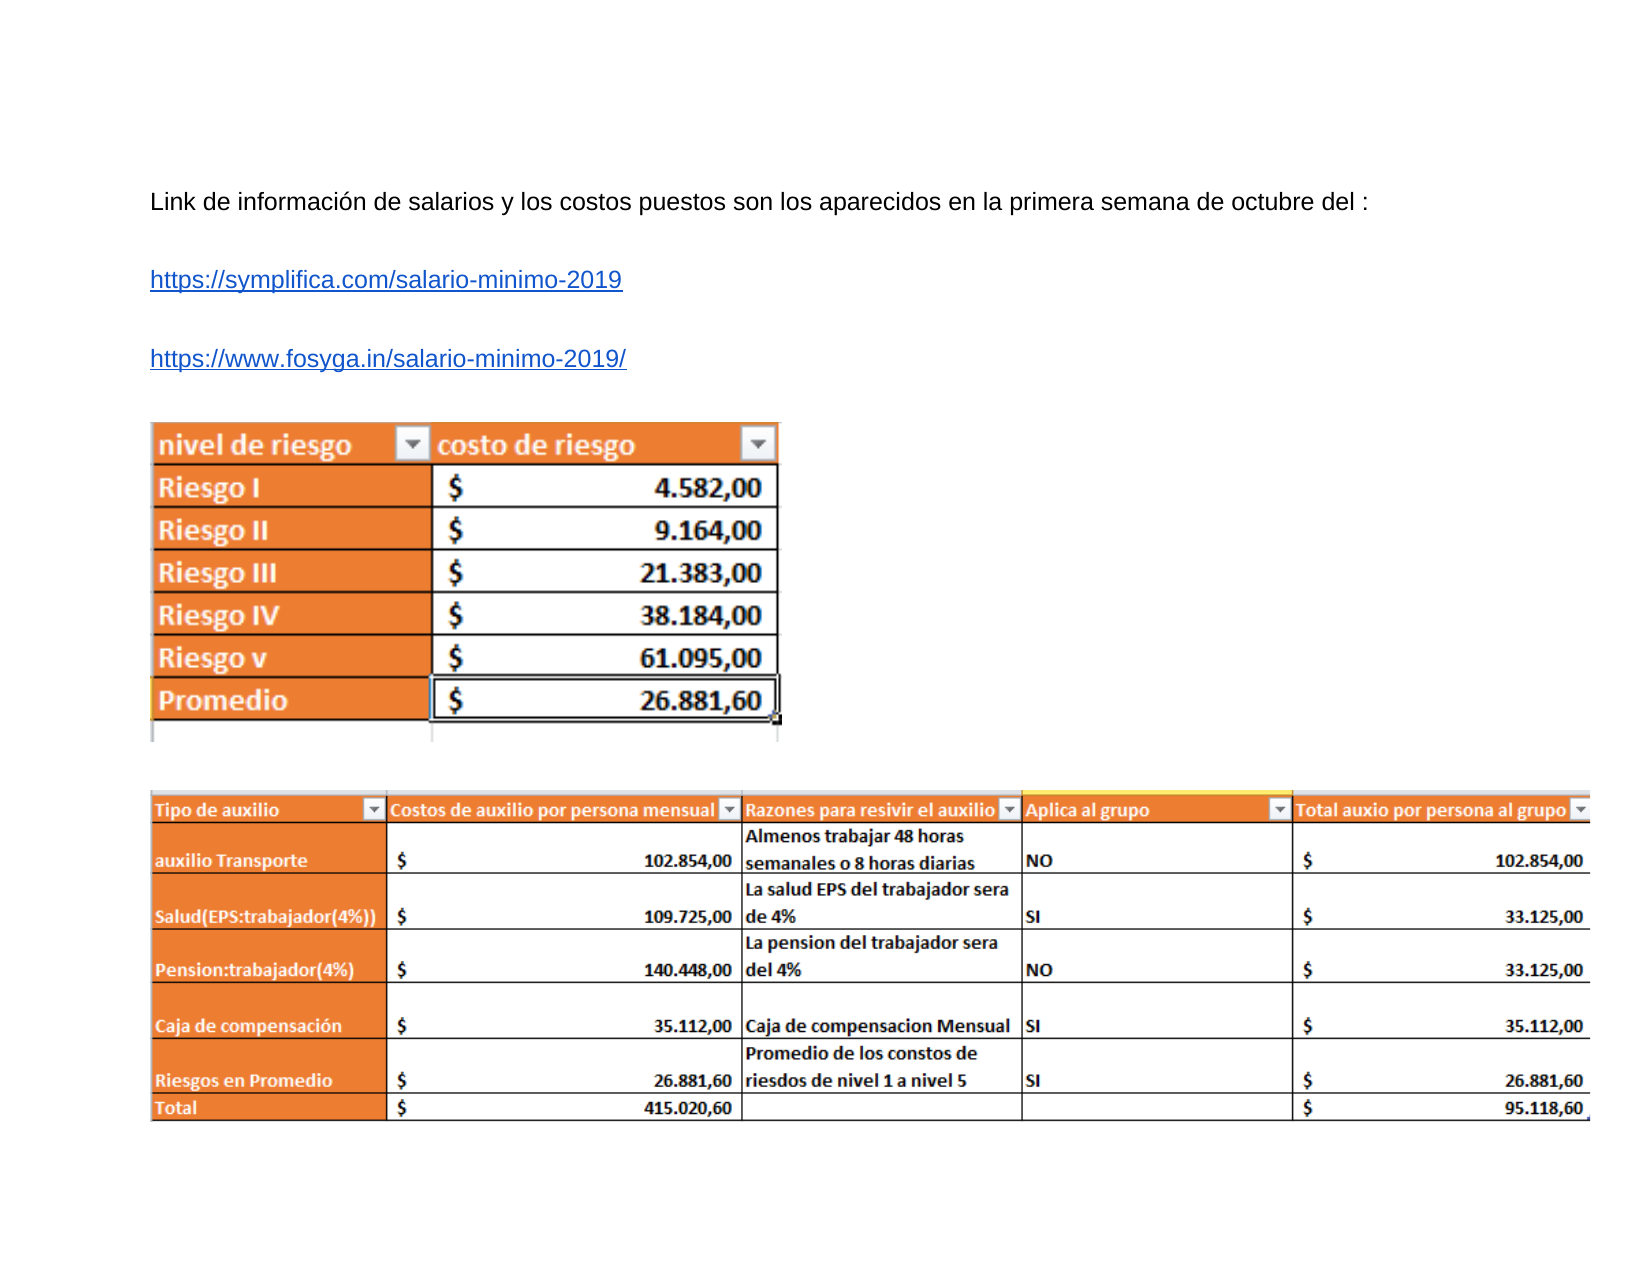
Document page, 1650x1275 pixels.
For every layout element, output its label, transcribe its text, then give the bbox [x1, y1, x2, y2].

picture [150, 790, 1591, 1122]
text Link de información de salarios y los costos puestos son los aparecidos en la primera semana de octubre del : [150, 187, 1500, 216]
text https://www.fosyga.in/salario-minimo-2019/ [150, 344, 1500, 373]
picture [150, 422, 782, 742]
text https://symplifica.com/salario-minimo-2019 [150, 266, 1500, 294]
